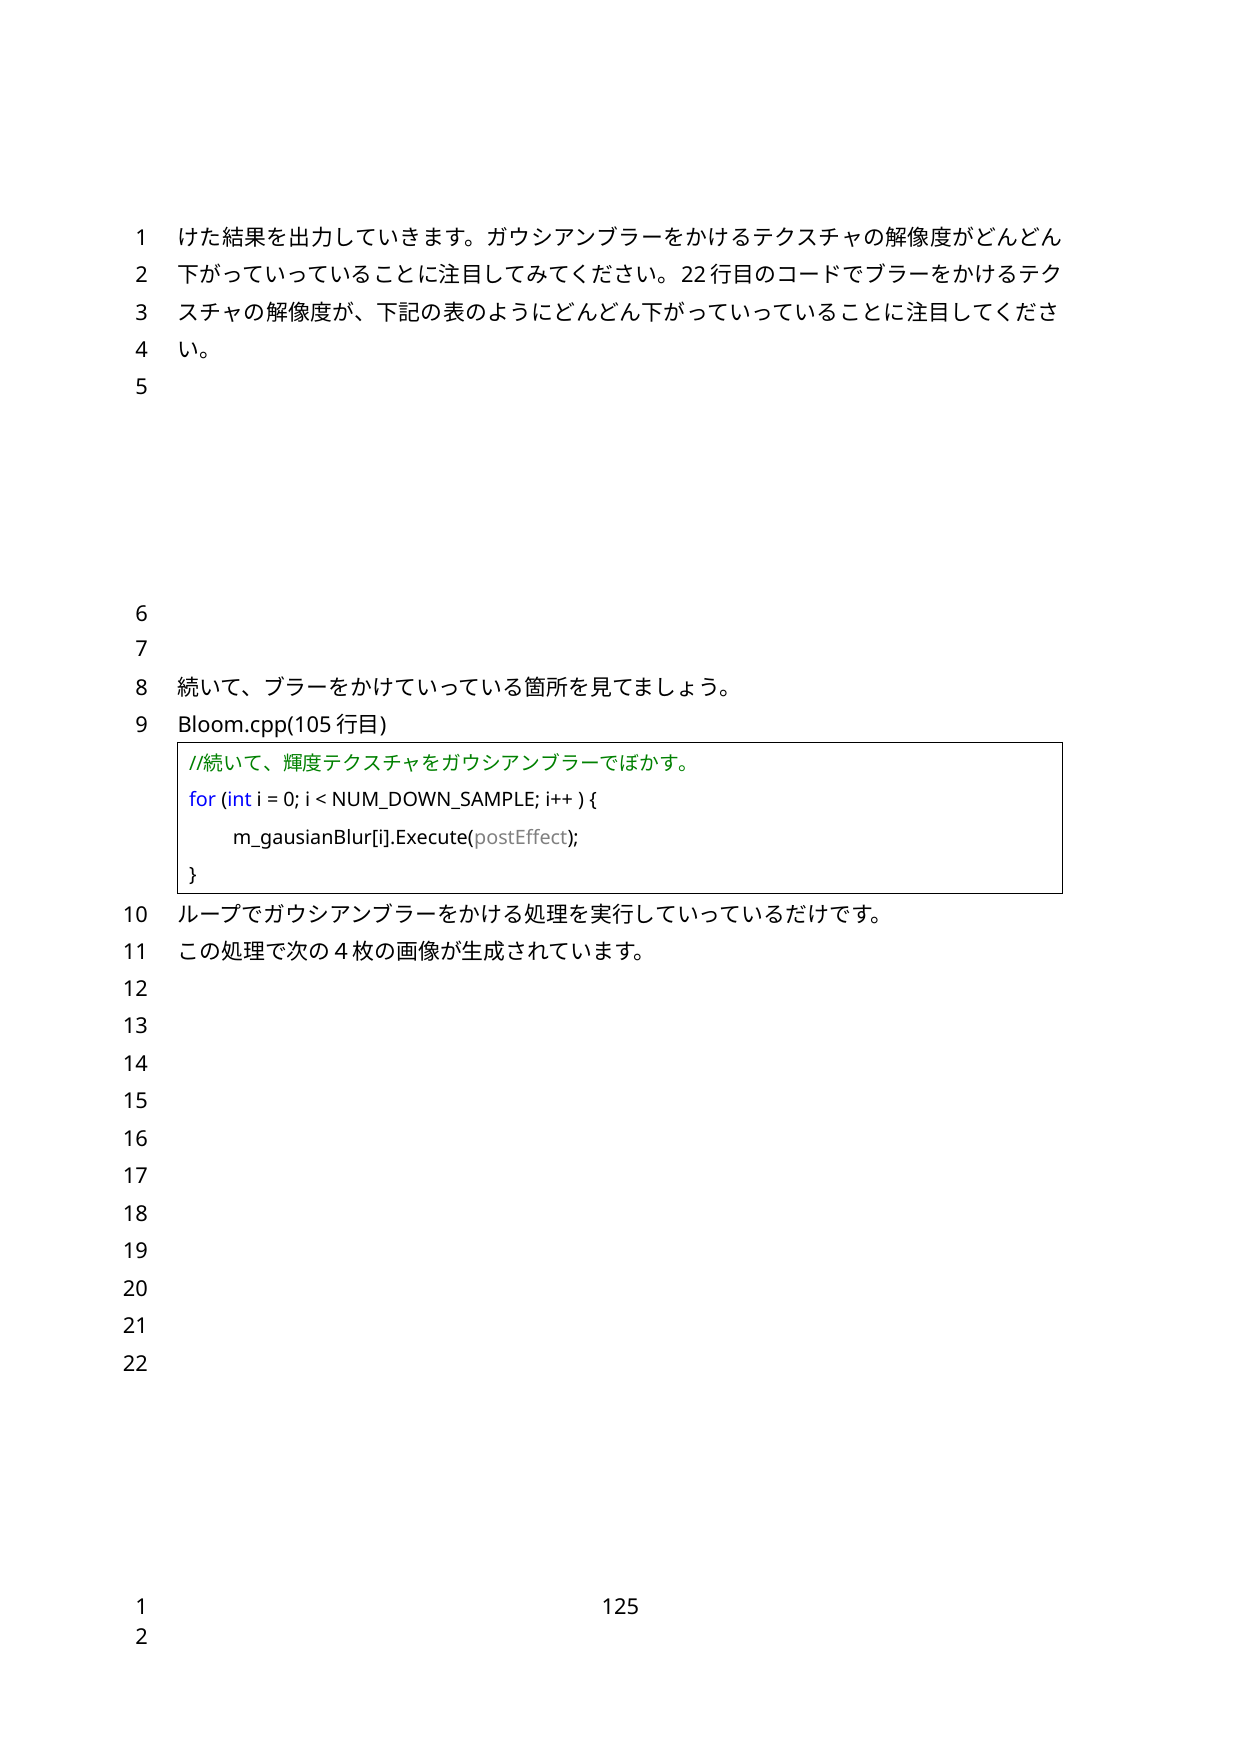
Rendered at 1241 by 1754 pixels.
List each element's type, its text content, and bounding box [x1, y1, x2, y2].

text 続いて、ブラーをかけていっている箇所を見てましょう。 [177, 667, 1063, 704]
table_header //続いて、輝度テクスチャをガウシアンブラーでぼかす。 for (int i = 0; i < NUM_DOWN_SAMPLE; i++ ) { m_gausianBlur[i].Execute(postEffect); } [178, 743, 1062, 893]
text ループでガウシアンブラーをかける処理を実行していっているだけです。 [177, 894, 1063, 931]
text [177, 217, 1063, 367]
text Bloom.cpp(105行目) [177, 704, 1063, 742]
text この処理で次の４枚の画像が生成されています。 [177, 931, 1063, 969]
